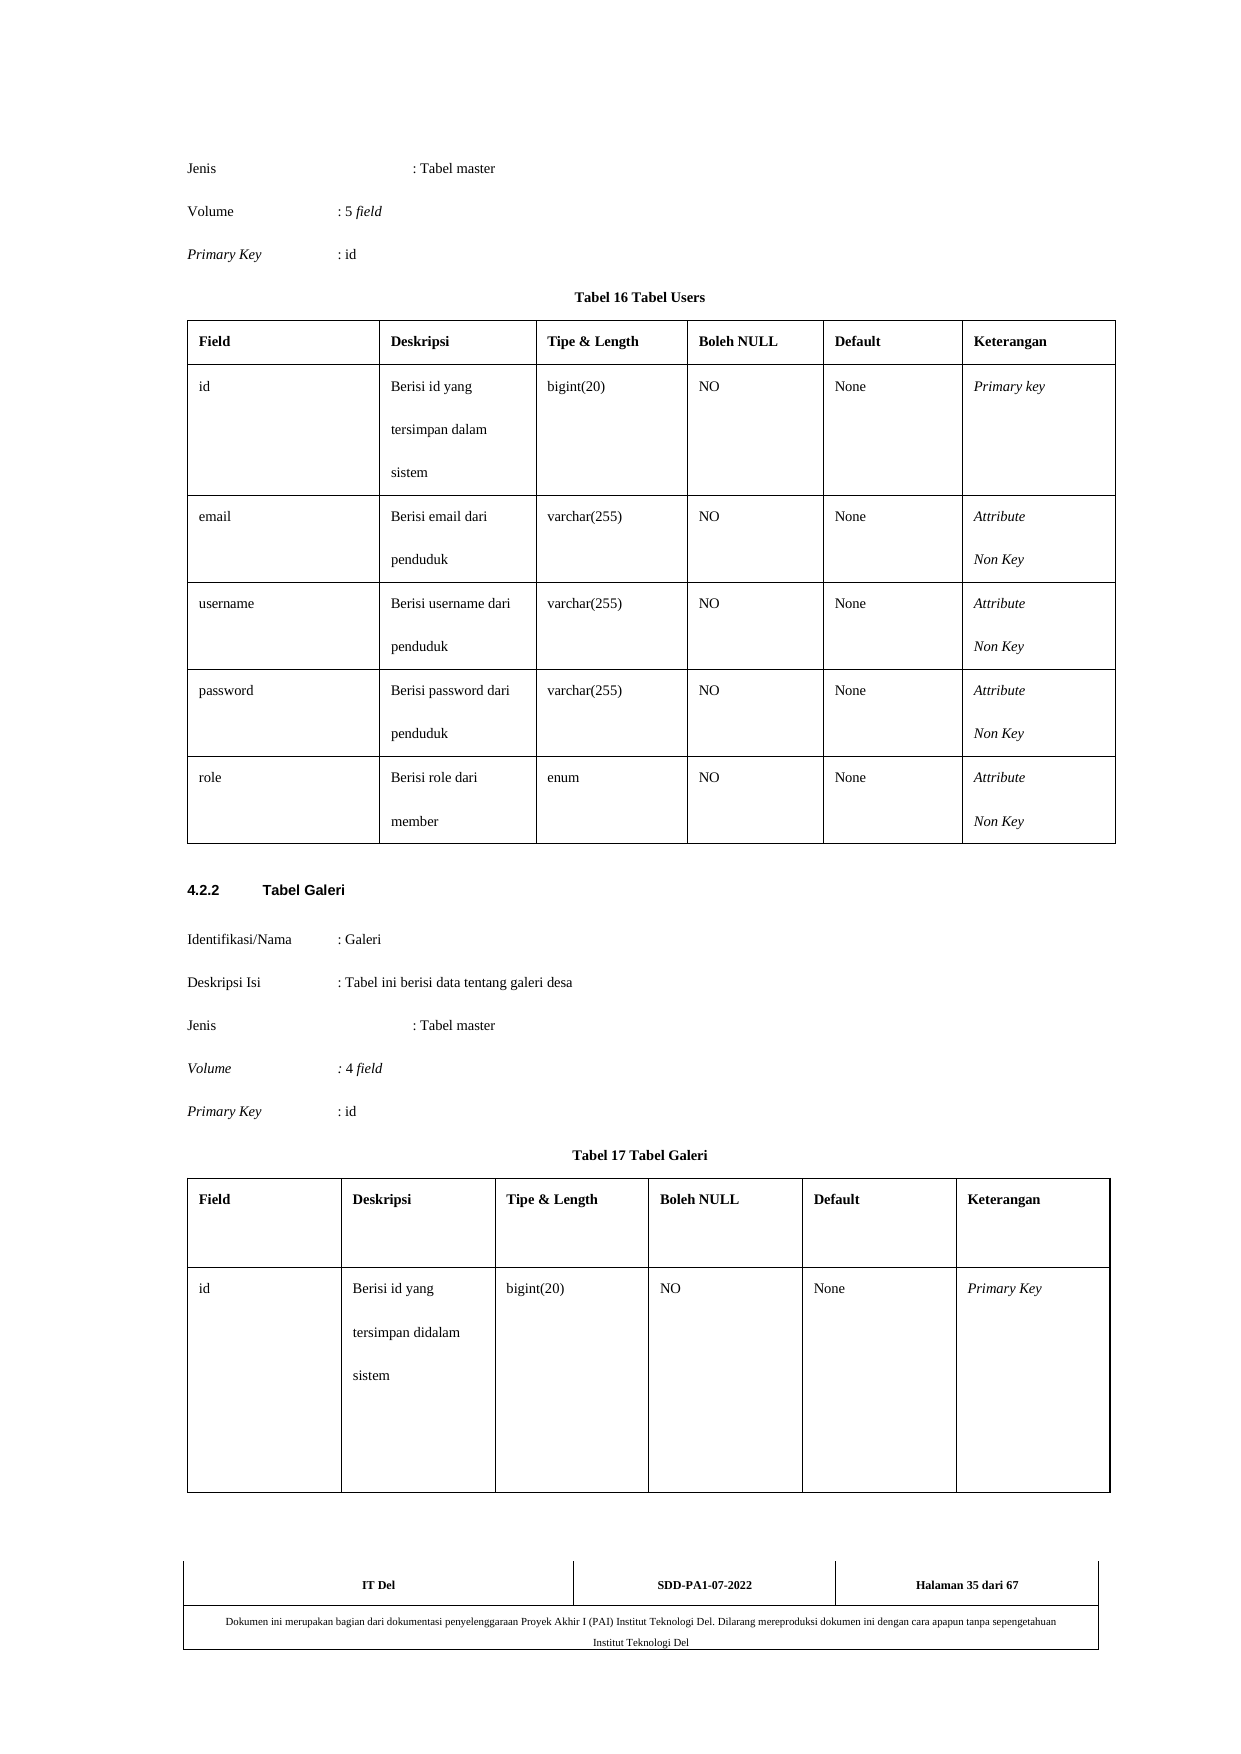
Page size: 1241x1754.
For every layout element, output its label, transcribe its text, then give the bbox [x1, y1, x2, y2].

table_cell bigint(20) [496, 1268, 648, 1492]
table_cell Attribute Non Key [963, 496, 1115, 582]
table_cell NO [688, 670, 823, 756]
text Volume : 5 field [187, 191, 1092, 219]
table_cell password [188, 670, 379, 756]
table_header Keterangan [963, 321, 1115, 364]
table_cell id [188, 1268, 341, 1492]
table_cell None [803, 1268, 956, 1492]
table_header Tipe & Length [537, 321, 687, 364]
table_header Deskripsi [380, 321, 536, 364]
text Identifikasi/Nama : Galeri [187, 919, 1092, 947]
table_cell NO [649, 1268, 802, 1492]
text Tabel 16 Tabel Users [187, 277, 1092, 306]
table_cell Berisi password dari penduduk [380, 670, 536, 756]
table_cell Berisi id yang tersimpan didalam sistem [342, 1268, 495, 1492]
text Primary Key : id [187, 1091, 1092, 1120]
text Volume : 4 field [187, 1048, 1092, 1077]
table_cell None [824, 583, 962, 669]
table_cell Primary Key [957, 1268, 1109, 1492]
table_header Default [824, 321, 962, 364]
text Jenis : Tabel master [187, 1005, 1092, 1034]
table_cell username [188, 583, 379, 669]
table_cell Attribute Non Key [963, 757, 1115, 843]
text Tabel 17 Tabel Galeri [187, 1134, 1092, 1163]
table_cell varchar(255) [537, 583, 687, 669]
table_cell Attribute Non Key [963, 583, 1115, 669]
table_cell varchar(255) [537, 496, 687, 582]
table_header Tipe & Length [496, 1179, 648, 1267]
table_cell Berisi id yang tersimpan dalam sistem [380, 365, 536, 494]
table_cell None [824, 757, 962, 843]
table_cell Attribute Non Key [963, 670, 1115, 756]
table_header Default [803, 1179, 956, 1267]
table_header Keterangan [957, 1179, 1109, 1267]
text Jenis : Tabel master [187, 148, 1092, 176]
table_cell NO [688, 757, 823, 843]
table_cell None [824, 496, 962, 582]
table_cell NO [688, 496, 823, 582]
table_cell Berisi role dari member [380, 757, 536, 843]
table_cell email [188, 496, 379, 582]
table_cell bigint(20) [537, 365, 687, 494]
table_cell varchar(255) [537, 670, 687, 756]
table_cell NO [688, 365, 823, 494]
table_cell Primary key [963, 365, 1115, 494]
table_cell role [188, 757, 379, 843]
text Deskripsi Isi : Tabel ini berisi data tentang galeri desa [187, 962, 1092, 991]
table_cell None [824, 365, 962, 494]
table_header Boleh NULL [649, 1179, 802, 1267]
table_cell Berisi username dari penduduk [380, 583, 536, 669]
table_header Deskripsi [342, 1179, 495, 1267]
table_cell id [188, 365, 379, 494]
text Primary Key : id [187, 234, 1092, 263]
table_cell Berisi email dari penduduk [380, 496, 536, 582]
table_cell None [824, 670, 962, 756]
table_header Field [188, 1179, 341, 1267]
table_cell NO [688, 583, 823, 669]
table_header Field [188, 321, 379, 364]
subtitle Tabel Galeri [187, 869, 1092, 898]
table_header Boleh NULL [688, 321, 823, 364]
table_cell enum [537, 757, 687, 843]
